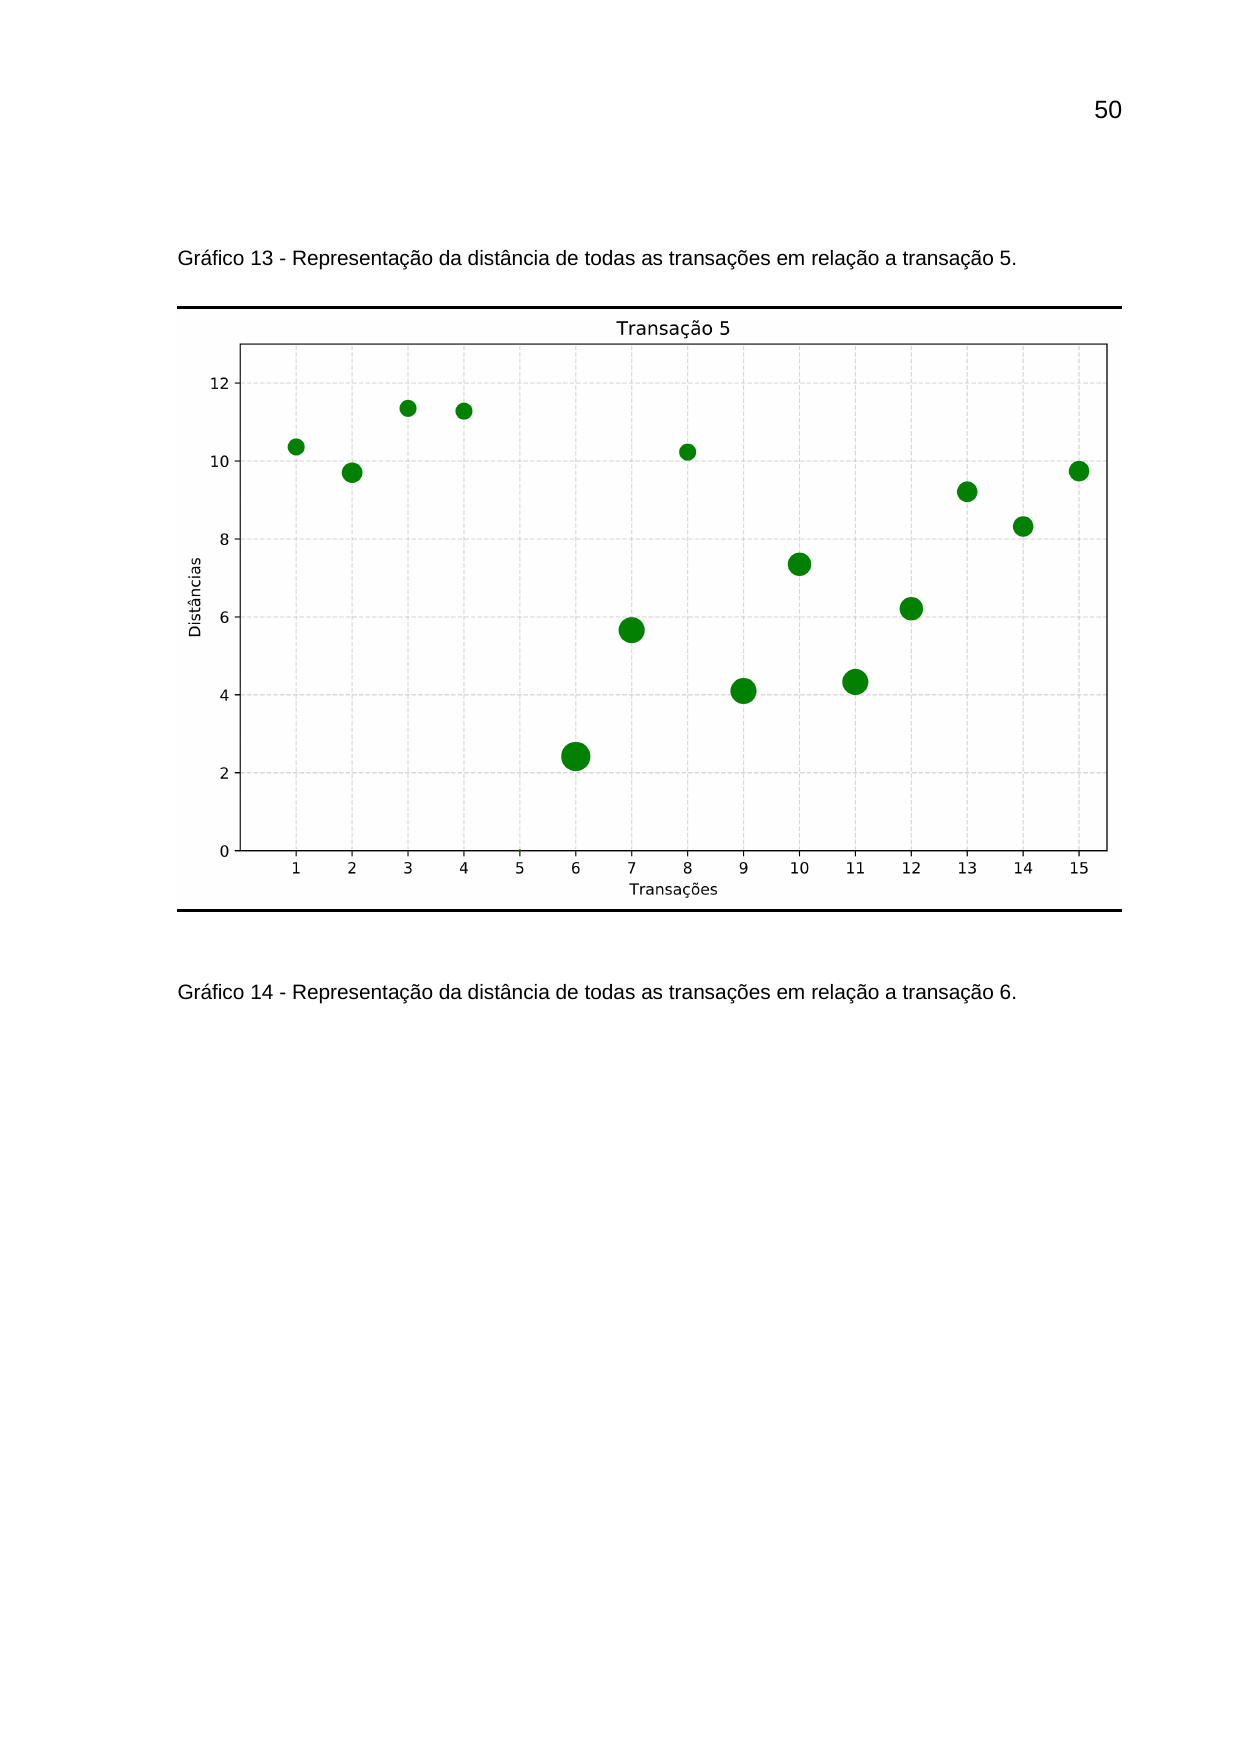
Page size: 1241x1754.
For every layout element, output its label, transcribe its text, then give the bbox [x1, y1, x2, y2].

picture [177, 309, 1123, 909]
